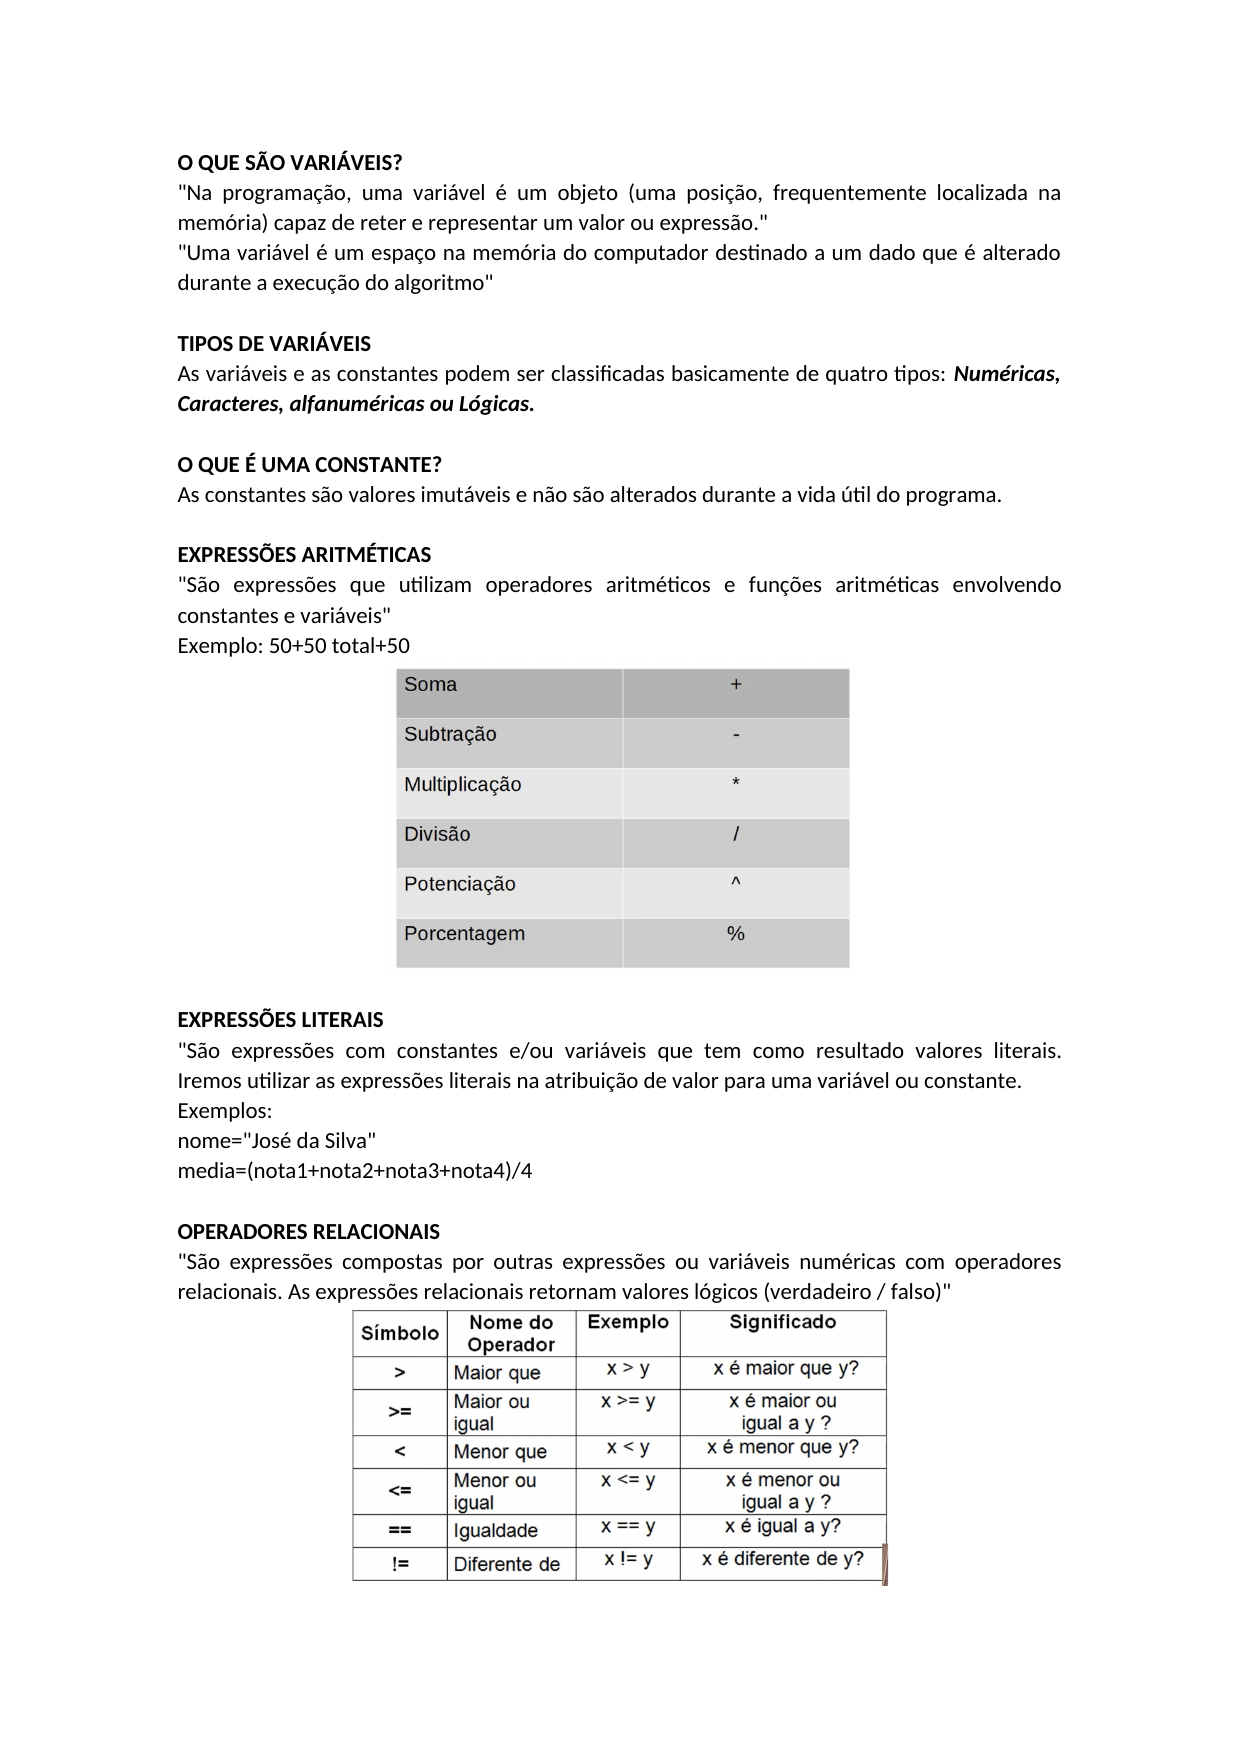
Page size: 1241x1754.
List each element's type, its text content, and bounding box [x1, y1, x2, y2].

text TIPOS DE VARIÁVEIS [177, 329, 1063, 357]
text As variáveis e as constantes podem ser classificadas basicamente de quatro tipos: Numéricas, Caracteres, alfanuméricas ou Lógicas. [177, 359, 1063, 417]
text "São expressões que utilizam operadores aritméticos e funções aritméticas envolvendo constantes e variáveis" [177, 571, 1063, 629]
text "Na programação, uma variável é um objeto (uma posição, frequentemente localizada na memória) capaz de reter e representar um valor ou expressão." [177, 178, 1063, 236]
text EXPRESSÕES LITERAIS [177, 1006, 1063, 1034]
picture [385, 661, 855, 974]
text "São expressões com constantes e/ou variáveis que tem como resultado valores literais. Iremos utilizar as expressões literais na atribuição de valor para uma variável ou constante. [177, 1036, 1063, 1094]
text "Uma variável é um espaço na memória do computador destinado a um dado que é alterado durante a execução do algoritmo" [177, 238, 1063, 296]
text OPERADORES RELACIONAIS [177, 1217, 1063, 1245]
text O QUE SÃO VARIÁVEIS? [177, 148, 1063, 176]
text media=(nota1+nota2+nota3+nota4)/4 [177, 1157, 1063, 1185]
text "São expressões compostas por outras expressões ou variáveis numéricas com operadores relacionais. As expressões relacionais retornam valores lógicos (verdadeiro / falso)" [177, 1247, 1063, 1306]
text Exemplo: 50+50 total+50 [177, 631, 1063, 659]
text Exemplos: [177, 1096, 1063, 1124]
text nome="José da Silva" [177, 1126, 1063, 1154]
picture [352, 1307, 889, 1586]
text EXPRESSÕES ARITMÉTICAS [177, 540, 1063, 568]
text As constantes são valores imutáveis e não são alterados durante a vida útil do programa. [177, 480, 1063, 508]
text O QUE É UMA CONSTANTE? [177, 450, 1063, 478]
